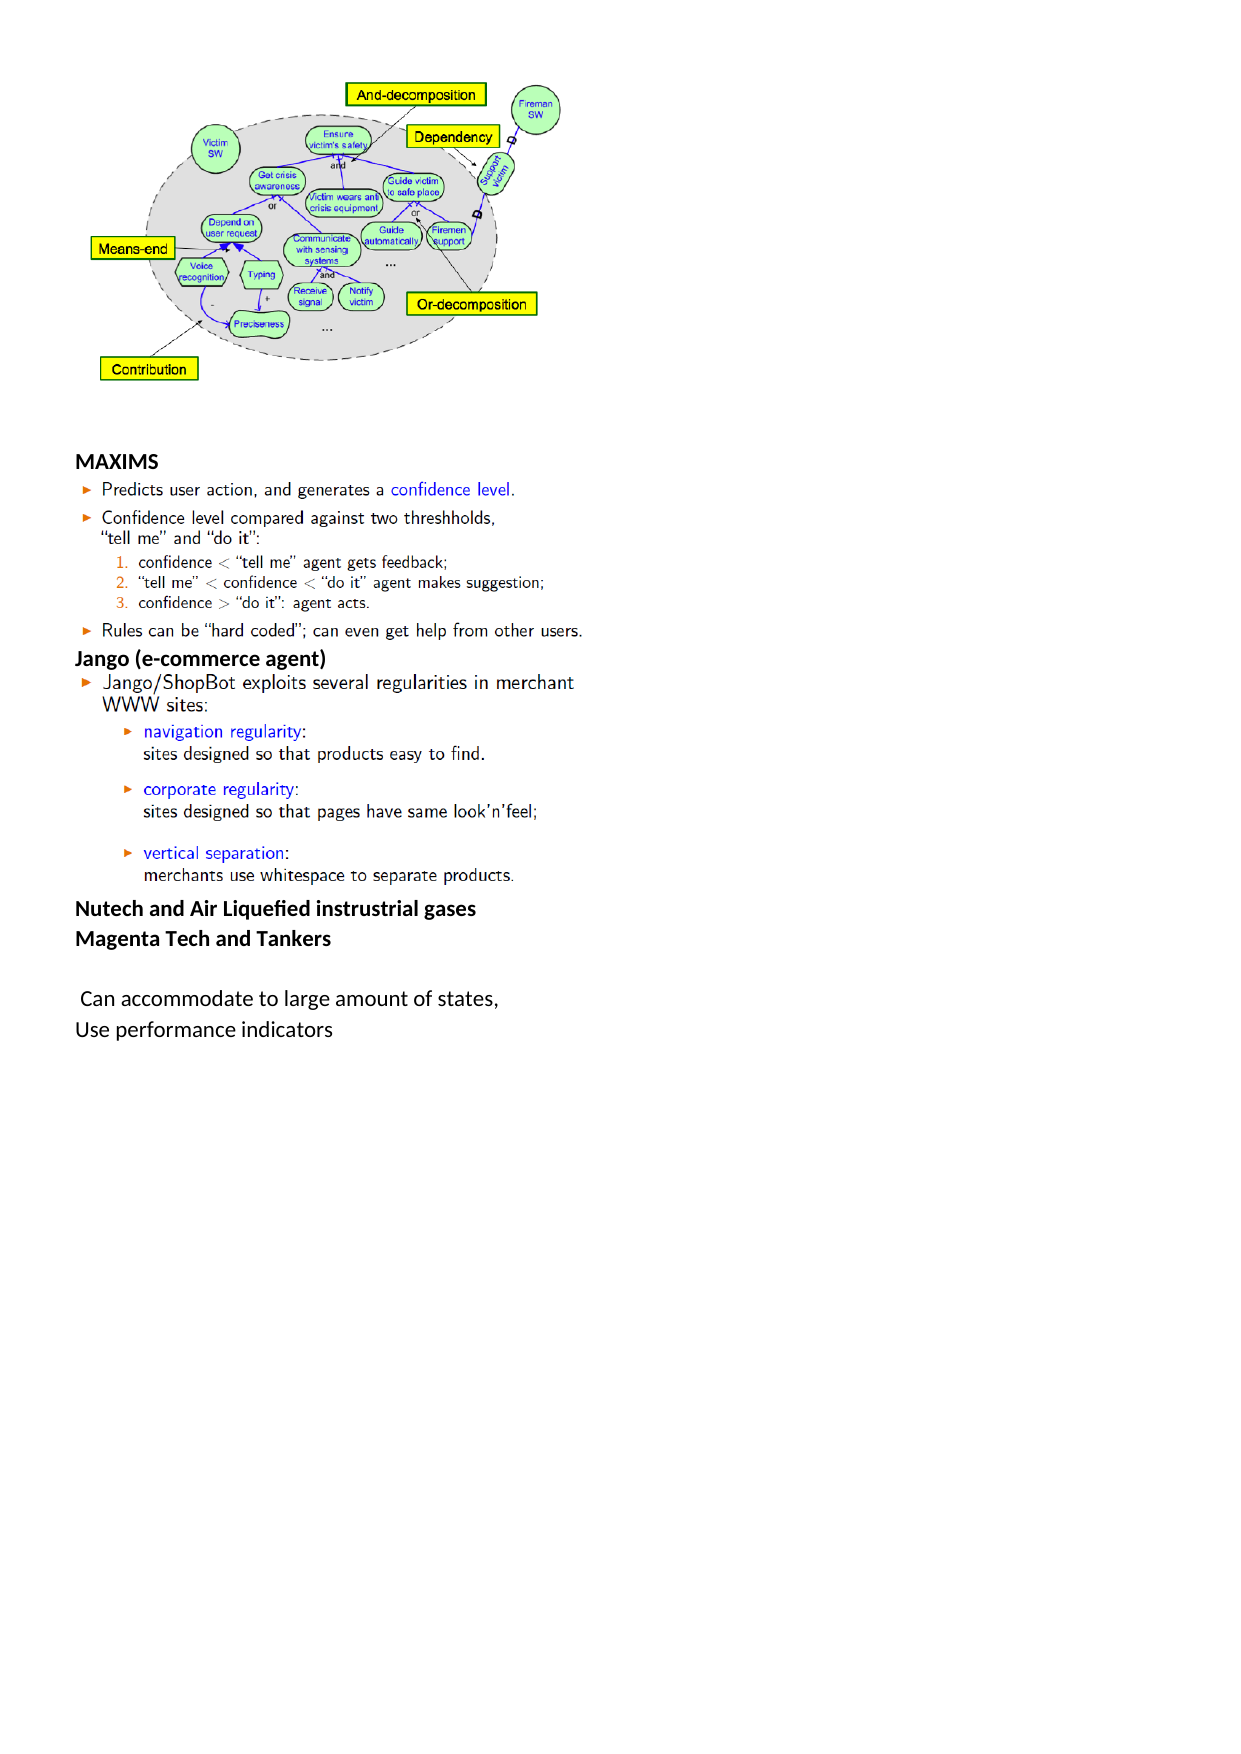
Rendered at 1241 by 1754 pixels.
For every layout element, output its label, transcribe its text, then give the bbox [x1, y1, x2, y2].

text Use performance indicators [75, 1015, 583, 1043]
text Can accommodate to large amount of states, [75, 984, 583, 1013]
text Magenta Tech and Tankers [75, 924, 583, 952]
text MAXIMS [75, 447, 583, 475]
text Jango (e-commerce agent) [75, 644, 583, 672]
text Nutech and Air Liquefied instrustrial gases [75, 894, 583, 922]
